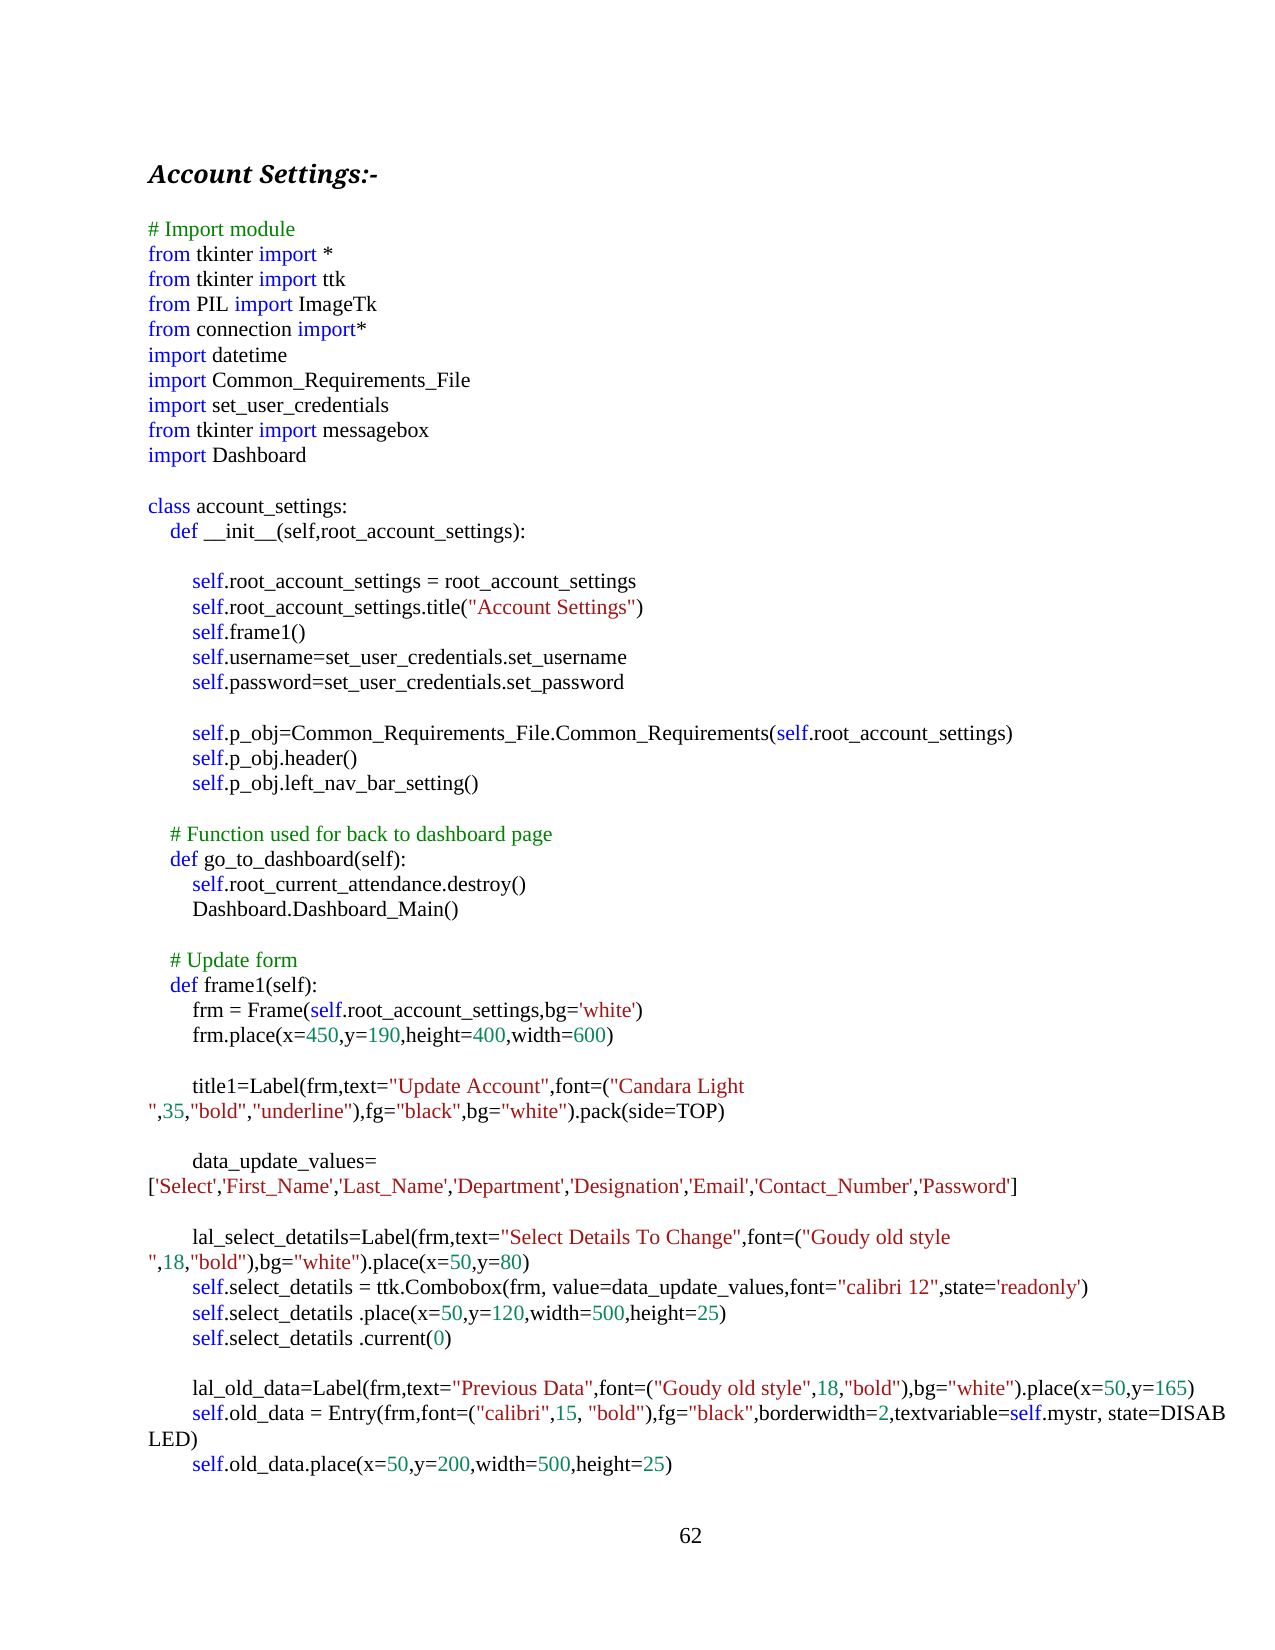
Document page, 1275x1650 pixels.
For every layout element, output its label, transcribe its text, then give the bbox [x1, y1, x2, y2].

text from tkinter import * [148, 241, 1233, 266]
text from tkinter import ttk [148, 266, 1233, 291]
text from connection import* [148, 316, 1233, 342]
text Dashboard.Dashboard_Main() [148, 896, 1233, 921]
text self.select_detatils .current(0) [148, 1325, 1233, 1350]
text Account Settings:- [148, 156, 1233, 190]
text self.root_account_settings = root_account_settings [148, 568, 1233, 594]
text import Dashboard [148, 442, 1233, 468]
text self.root_account_settings.title("Account Settings") [148, 594, 1233, 619]
text frm.place(x=450,y=190,height=400,width=600) [148, 1022, 1233, 1047]
text lal_select_detatils=Label(frm,text="Select Details To Change",font=("Goudy old style",18,"bold"),bg="white").place(x=50,y=80) [148, 1224, 1233, 1274]
text self.select_detatils .place(x=50,y=120,width=500,height=25) [148, 1299, 1233, 1325]
text self.username=set_user_credentials.set_username [148, 644, 1233, 669]
text self.p_obj.left_nav_bar_setting() [148, 770, 1233, 795]
text # Function used for back to dashboard page [148, 821, 1233, 846]
text data_update_values=['Select','First_Name','Last_Name','Department','Designation','Email','Contact_Number','Password'] [148, 1148, 1233, 1199]
text title1=Label(frm,text="Update Account",font=("Candara Light",35,"bold","underline"),fg="black",bg="white").pack(side=TOP) [148, 1073, 1233, 1123]
text def __init__(self,root_account_settings): [148, 518, 1233, 543]
text def frame1(self): [148, 972, 1233, 997]
text import datetime [148, 342, 1233, 367]
text import set_user_credentials [148, 392, 1233, 417]
text # Update form [148, 947, 1233, 972]
text def go_to_dashboard(self): [148, 846, 1233, 871]
text self.root_current_attendance.destroy() [148, 871, 1233, 896]
text self.password=set_user_credentials.set_password [148, 669, 1233, 694]
text # Import module [148, 216, 1233, 241]
text import Common_Requirements_File [148, 367, 1233, 392]
text self.frame1() [148, 619, 1233, 644]
text self.p_obj.header() [148, 745, 1233, 770]
text self.old_data = Entry(frm,font=("calibri",15, "bold"),fg="black",borderwidth=2,textvariable=self.mystr, state=DISABLED) [148, 1400, 1233, 1451]
text class account_settings: [148, 493, 1233, 518]
text frm = Frame(self.root_account_settings,bg='white') [148, 997, 1233, 1022]
text lal_old_data=Label(frm,text="Previous Data",font=("Goudy old style",18,"bold"),bg="white").place(x=50,y=165) [148, 1375, 1233, 1400]
text from tkinter import messagebox [148, 417, 1233, 442]
text self.select_detatils = ttk.Combobox(frm, value=data_update_values,font="calibri 12",state='readonly') [148, 1274, 1233, 1299]
text self.p_obj=Common_Requirements_File.Common_Requirements(self.root_account_settings) [148, 720, 1233, 745]
text from PIL import ImageTk [148, 291, 1233, 316]
text self.old_data.place(x=50,y=200,width=500,height=25) [148, 1451, 1233, 1476]
